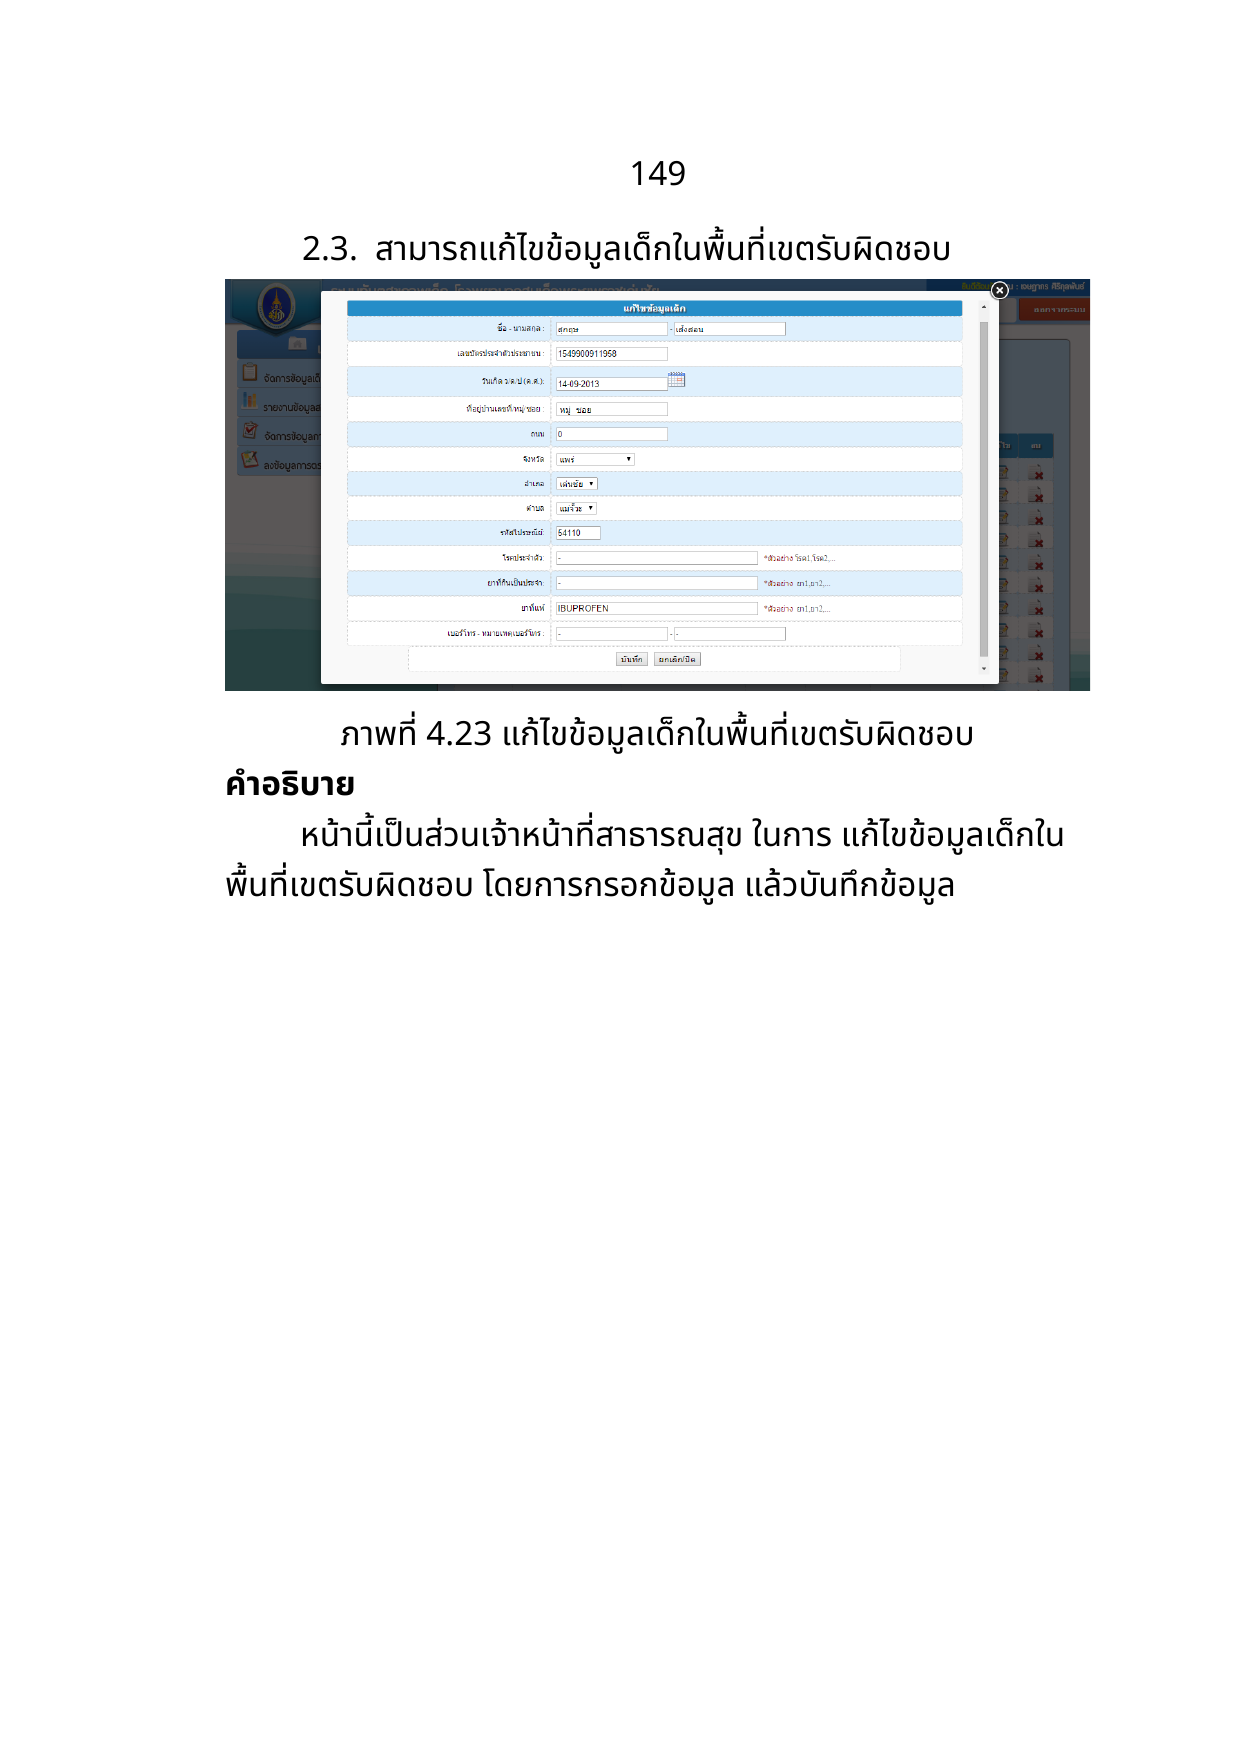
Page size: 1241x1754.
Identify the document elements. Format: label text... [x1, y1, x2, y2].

text คำอธิบาย [225, 760, 1090, 811]
text ภาพที่ 4.23 แก้ไขข้อมูลเด็กในพื้นที่เขตรับผิดชอบ [225, 710, 1090, 760]
text หน้านี้เป็นส่วนเจ้าหน้าที่สาธารณสุข ในการ แก้ไขข้อมูลเด็กในพื้นที่เขตรับผิดชอบ โดยการกรอกข้อมูล แล้วบันทึกข้อมูล [225, 811, 1090, 912]
picture [225, 279, 1091, 691]
list สามารถแก้ไขข้อมูลเด็กในพื้นที่เขตรับผิดชอบ [302, 225, 1090, 276]
